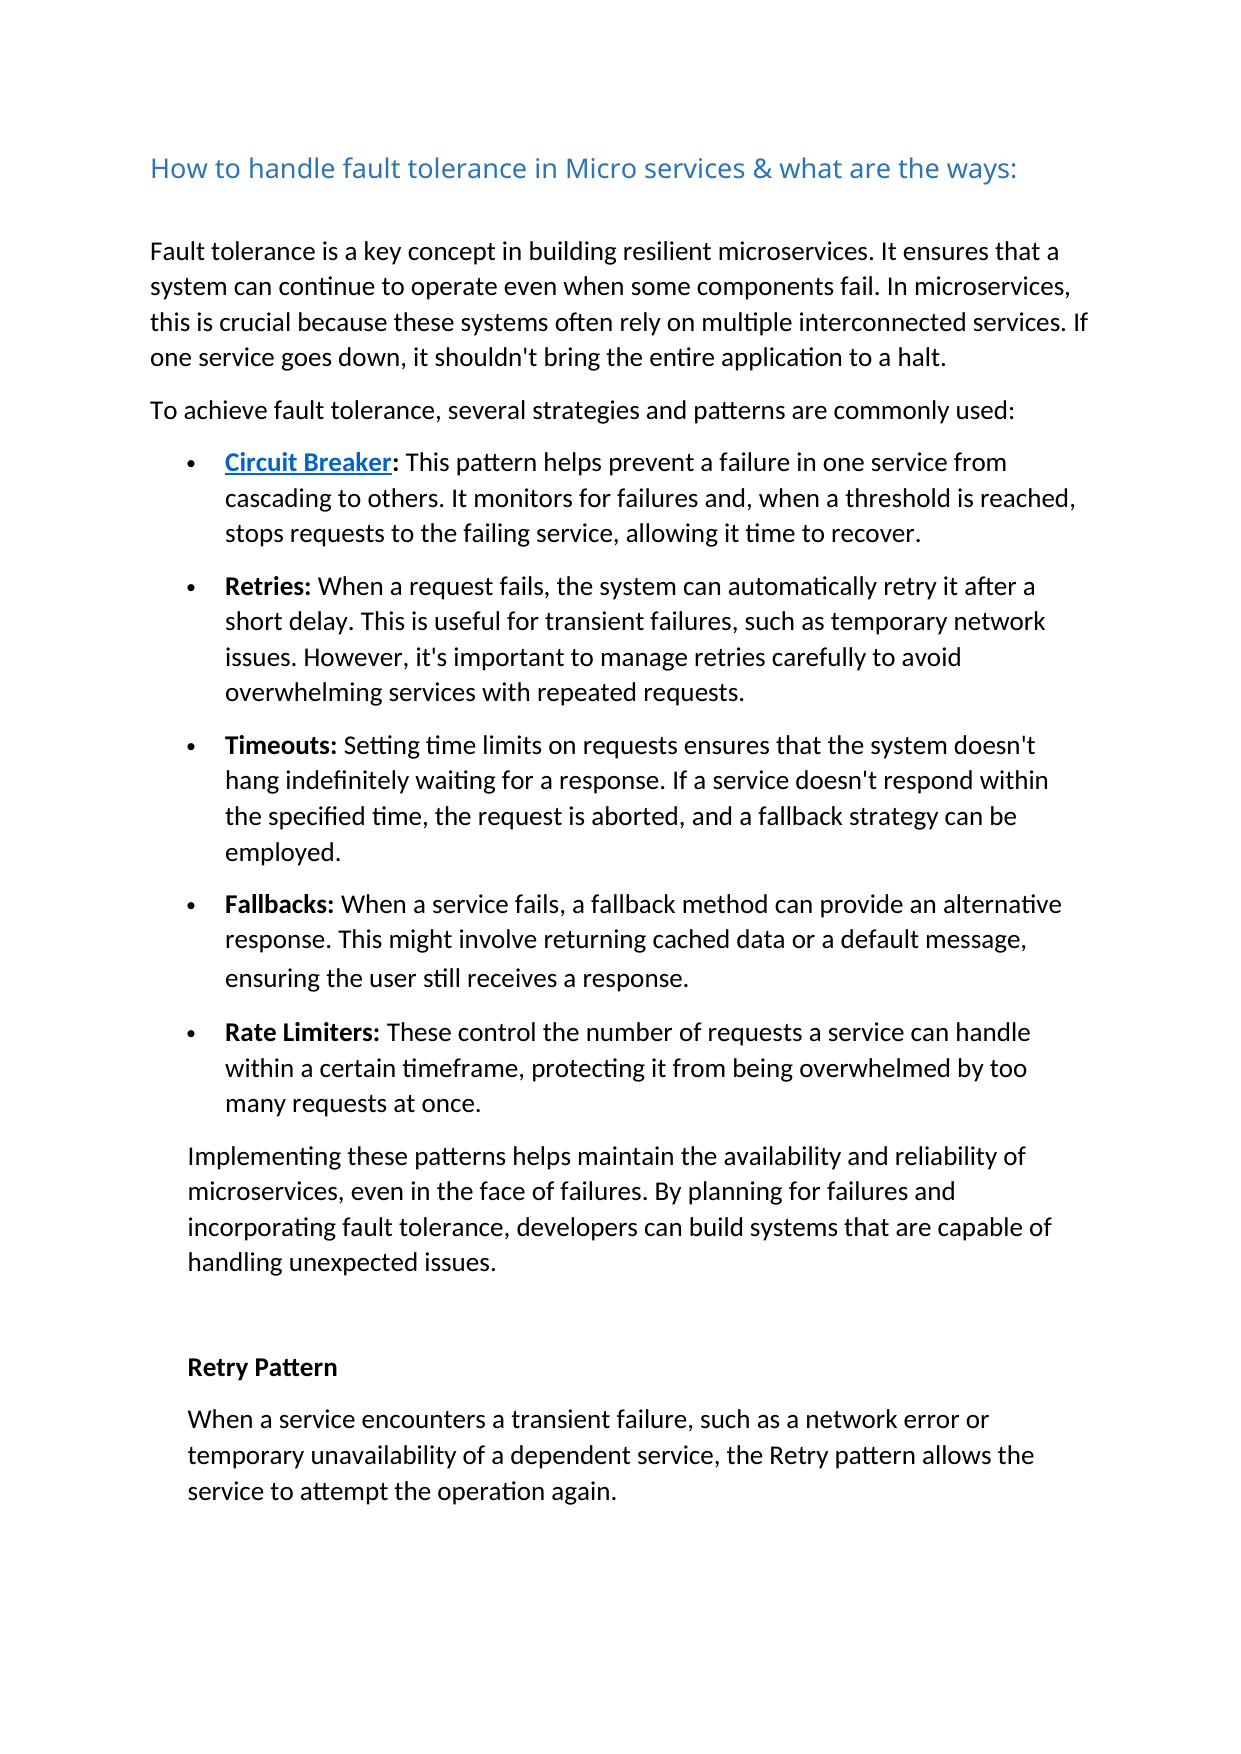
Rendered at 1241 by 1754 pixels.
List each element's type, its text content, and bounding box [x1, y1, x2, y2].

text When a service encounters a transient failure, such as a network error or temporary unavailability of a dependent service, the Retry pattern allows the service to attempt the operation again. [187, 1402, 1090, 1507]
subtitle How to handle fault tolerance in Micro services & what are the ways: [150, 150, 1090, 187]
text Fault tolerance is a key concept in building resilient microservices. It ensures that a system can continue to operate even when some components fail. In microservices, this is crucial because these systems often rely on multiple interconnected services. If one service goes down, it shouldn't bring the entire application to a halt. [150, 234, 1090, 374]
list Rate Limiters: These control the number of requests a service can handle within a certain timeframe, protecting it from being overwhelmed by too many requests at once. [187, 1015, 1090, 1119]
list Retries: When a request fails, the system can automatically retry it after a short delay. This is useful for transient failures, such as temporary network issues. However, it's important to manage retries carefully to avoid overwhelming services with repeated requests. [187, 569, 1090, 709]
list Circuit Breaker: This pattern helps prevent a failure in one service from cascading to others. It monitors for failures and, when a threshold is reached, stops requests to the failing service, allowing it time to recover. [187, 445, 1090, 549]
text Retry Pattern [187, 1350, 1090, 1383]
text Implementing these patterns helps maintain the availability and reliability of microservices, even in the face of failures. By planning for failures and incorporating fault tolerance, developers can build systems that are capable of handling unexpected issues. [187, 1139, 1090, 1278]
text To achieve fault tolerance, several strategies and patterns are commonly used: [150, 393, 1090, 426]
list Timeouts: Setting time limits on requests ensures that the system doesn't hang indefinitely waiting for a response. If a service doesn't respond within the specified time, the request is aborted, and a fallback strategy can be employed. [187, 728, 1090, 868]
list Fallbacks: When a service fails, a fallback method can provide an alternative response. This might involve returning cached data or a default message, ensuring the user still receives a response. [187, 887, 1090, 996]
